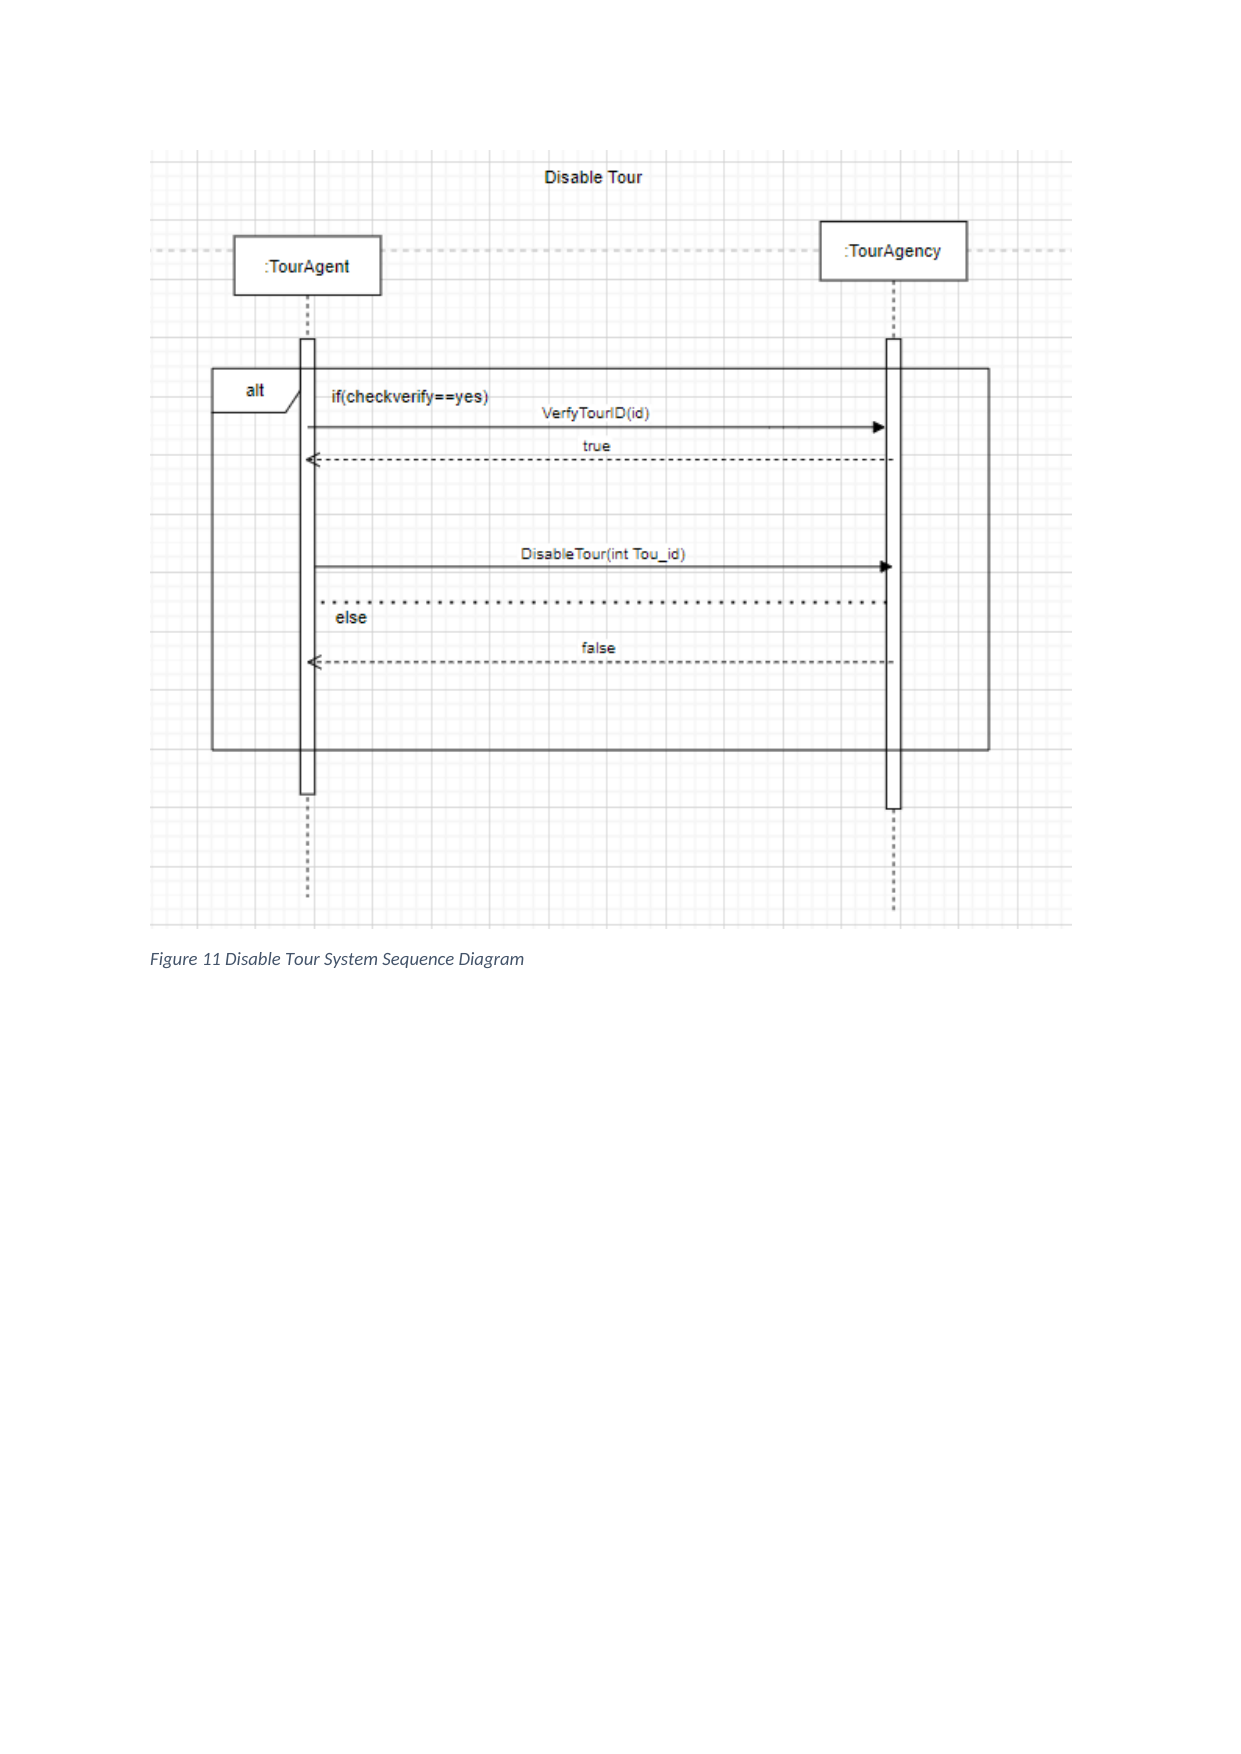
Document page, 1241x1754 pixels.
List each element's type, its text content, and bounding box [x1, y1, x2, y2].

picture [150, 150, 1072, 929]
